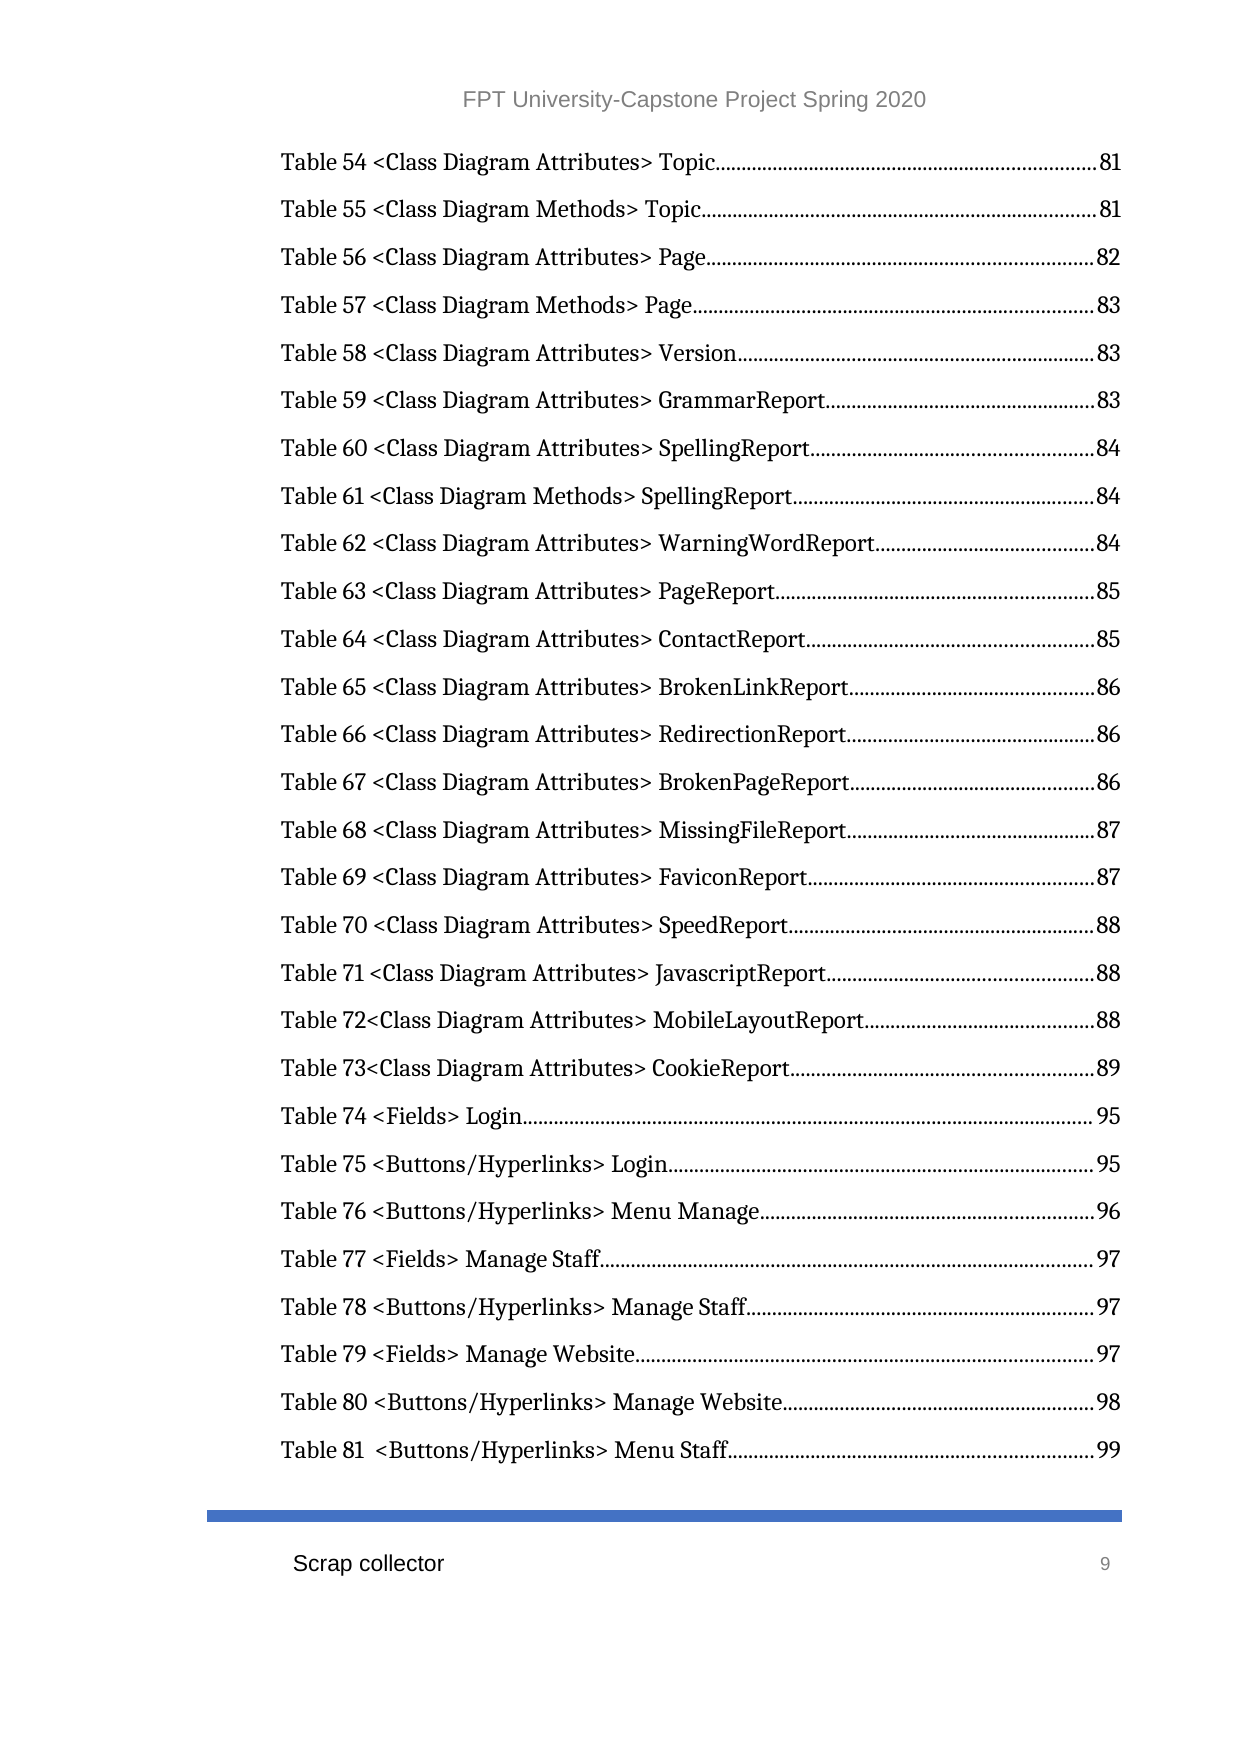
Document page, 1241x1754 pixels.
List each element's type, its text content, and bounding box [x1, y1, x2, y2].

text Table 74 <Fields> Login 95 [207, 1102, 1122, 1131]
text Table 69 <Class Diagram Attributes> FaviconReport 87 [207, 863, 1122, 892]
text Table 78 <Buttons/Hyperlinks> Manage Staff 97 [207, 1293, 1122, 1321]
text Table 73<Class Diagram Attributes> CookieReport 89 [207, 1054, 1122, 1083]
text Table 54 <Class Diagram Attributes> Topic 81 [207, 148, 1122, 176]
text Table 55 <Class Diagram Methods> Topic 81 [207, 195, 1122, 224]
text Table 59 <Class Diagram Attributes> GrammarReport 83 [207, 386, 1122, 415]
text Table 71 <Class Diagram Attributes> JavascriptReport 88 [207, 959, 1122, 987]
text Table 81 <Buttons/Hyperlinks> Menu Staff 99 [207, 1436, 1122, 1464]
text Table 65 <Class Diagram Attributes> BrokenLinkReport 86 [207, 672, 1122, 701]
text Table 79 <Fields> Manage Website 97 [207, 1340, 1122, 1369]
text Table 67 <Class Diagram Attributes> BrokenPageReport 86 [207, 768, 1122, 797]
text Table 56 <Class Diagram Attributes> Page 82 [207, 243, 1122, 272]
text Table 64 <Class Diagram Attributes> ContactReport 85 [207, 625, 1122, 653]
text Table 66 <Class Diagram Attributes> RedirectionReport 86 [207, 720, 1122, 749]
text Table 75 <Buttons/Hyperlinks> Login 95 [207, 1149, 1122, 1178]
text Table 68 <Class Diagram Attributes> MissingFileReport 87 [207, 816, 1122, 844]
text Table 57 <Class Diagram Methods> Page 83 [207, 291, 1122, 319]
text Table 61 <Class Diagram Methods> SpellingReport 84 [207, 482, 1122, 510]
text Table 77 <Fields> Manage Staff 97 [207, 1245, 1122, 1274]
text Table 72<Class Diagram Attributes> MobileLayoutReport 88 [207, 1006, 1122, 1035]
text Table 80 <Buttons/Hyperlinks> Manage Website 98 [207, 1388, 1122, 1417]
text Table 76 <Buttons/Hyperlinks> Menu Manage 96 [207, 1197, 1122, 1226]
text Table 63 <Class Diagram Attributes> PageReport 85 [207, 577, 1122, 606]
text Table 70 <Class Diagram Attributes> SpeedReport 88 [207, 911, 1122, 940]
text Table 58 <Class Diagram Attributes> Version 83 [207, 338, 1122, 367]
text Table 60 <Class Diagram Attributes> SpellingReport 84 [207, 434, 1122, 463]
text Table 62 <Class Diagram Attributes> WarningWordReport 84 [207, 529, 1122, 558]
